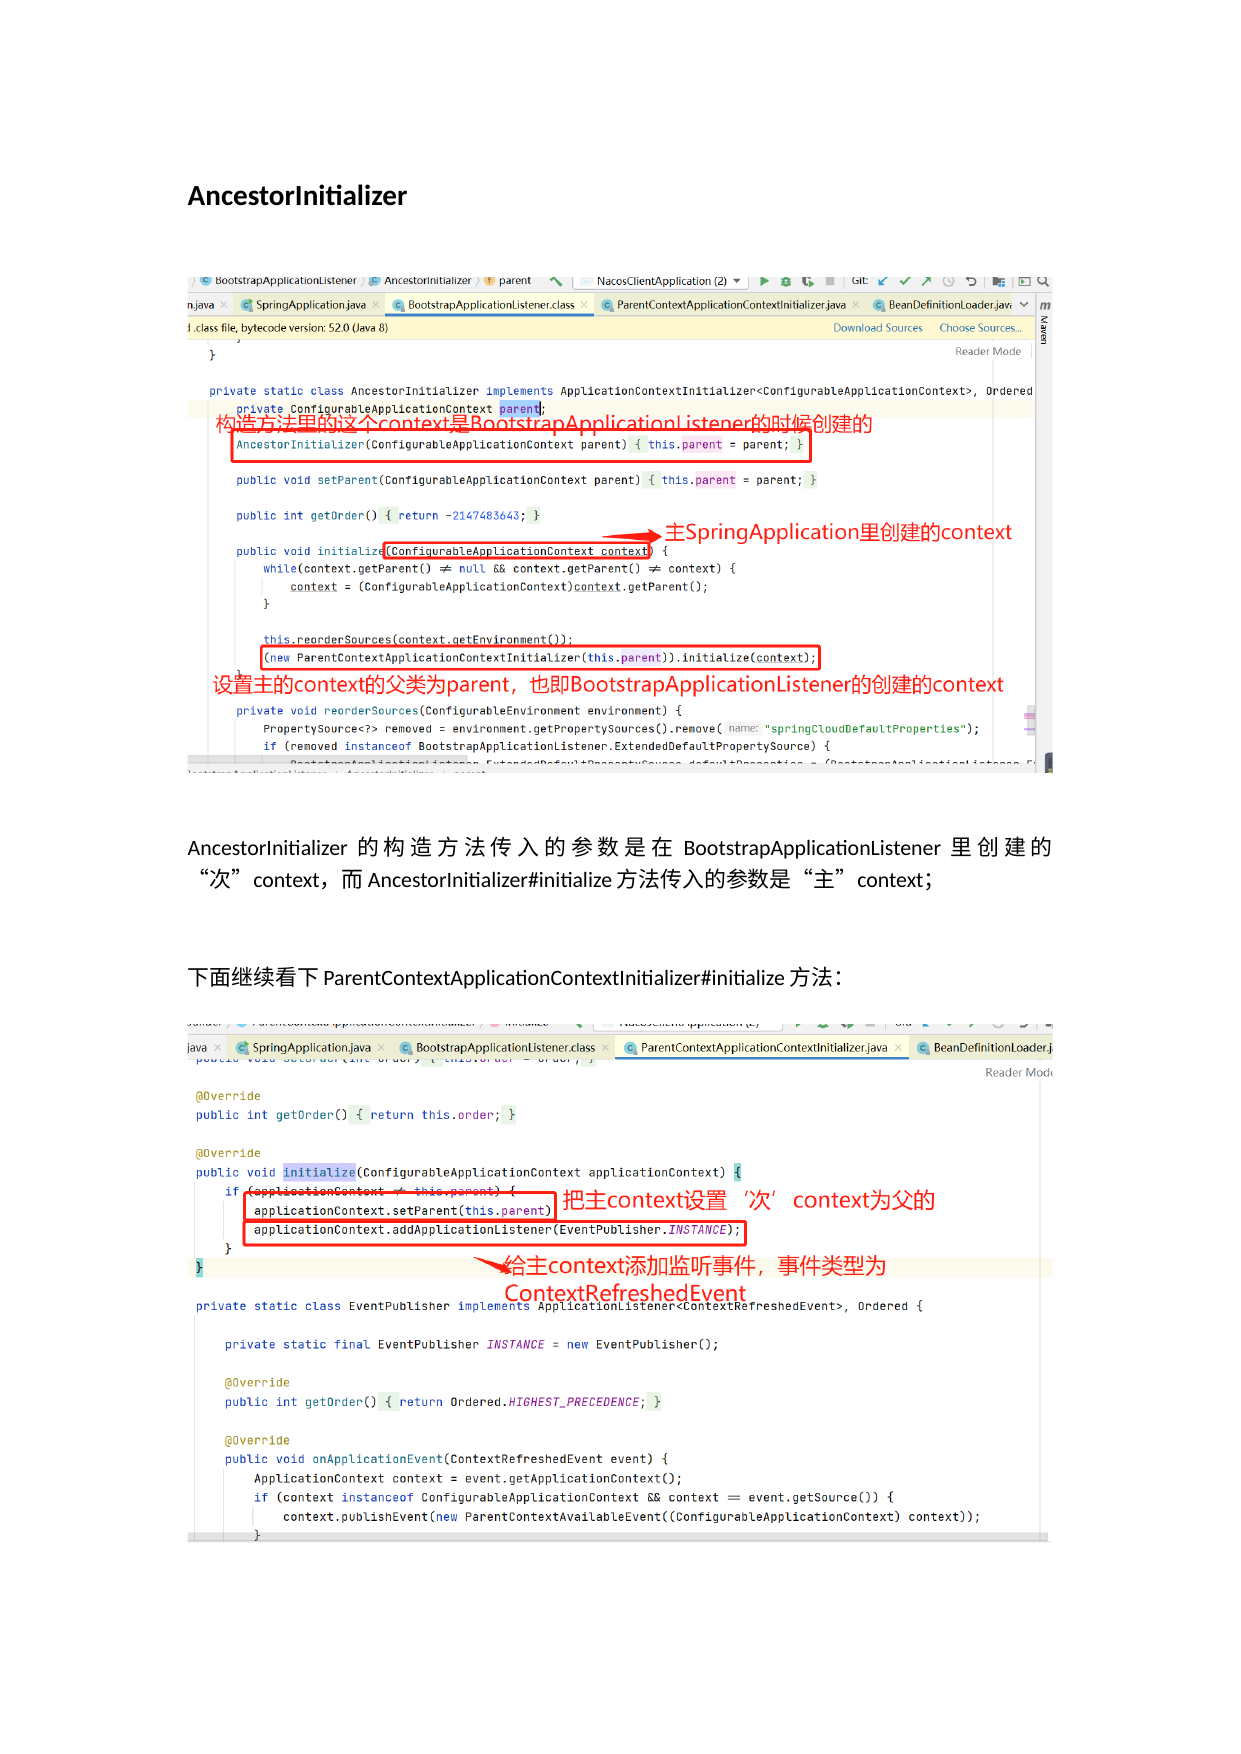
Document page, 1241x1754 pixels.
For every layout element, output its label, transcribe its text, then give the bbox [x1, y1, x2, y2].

subtitle AncestorInitializer [187, 162, 1053, 227]
picture [187, 1024, 1053, 1543]
picture [187, 277, 1053, 773]
text 下面继续看下ParentContextApplicationContextInitializer#initialize方法： [187, 959, 1053, 992]
text AncestorInitializer的构造方法传入的参数是在BootstrapApplicationListener里创建的“次”context，而AncestorInitializer#initialize方法传入的参数是“主”context； [187, 829, 1053, 894]
